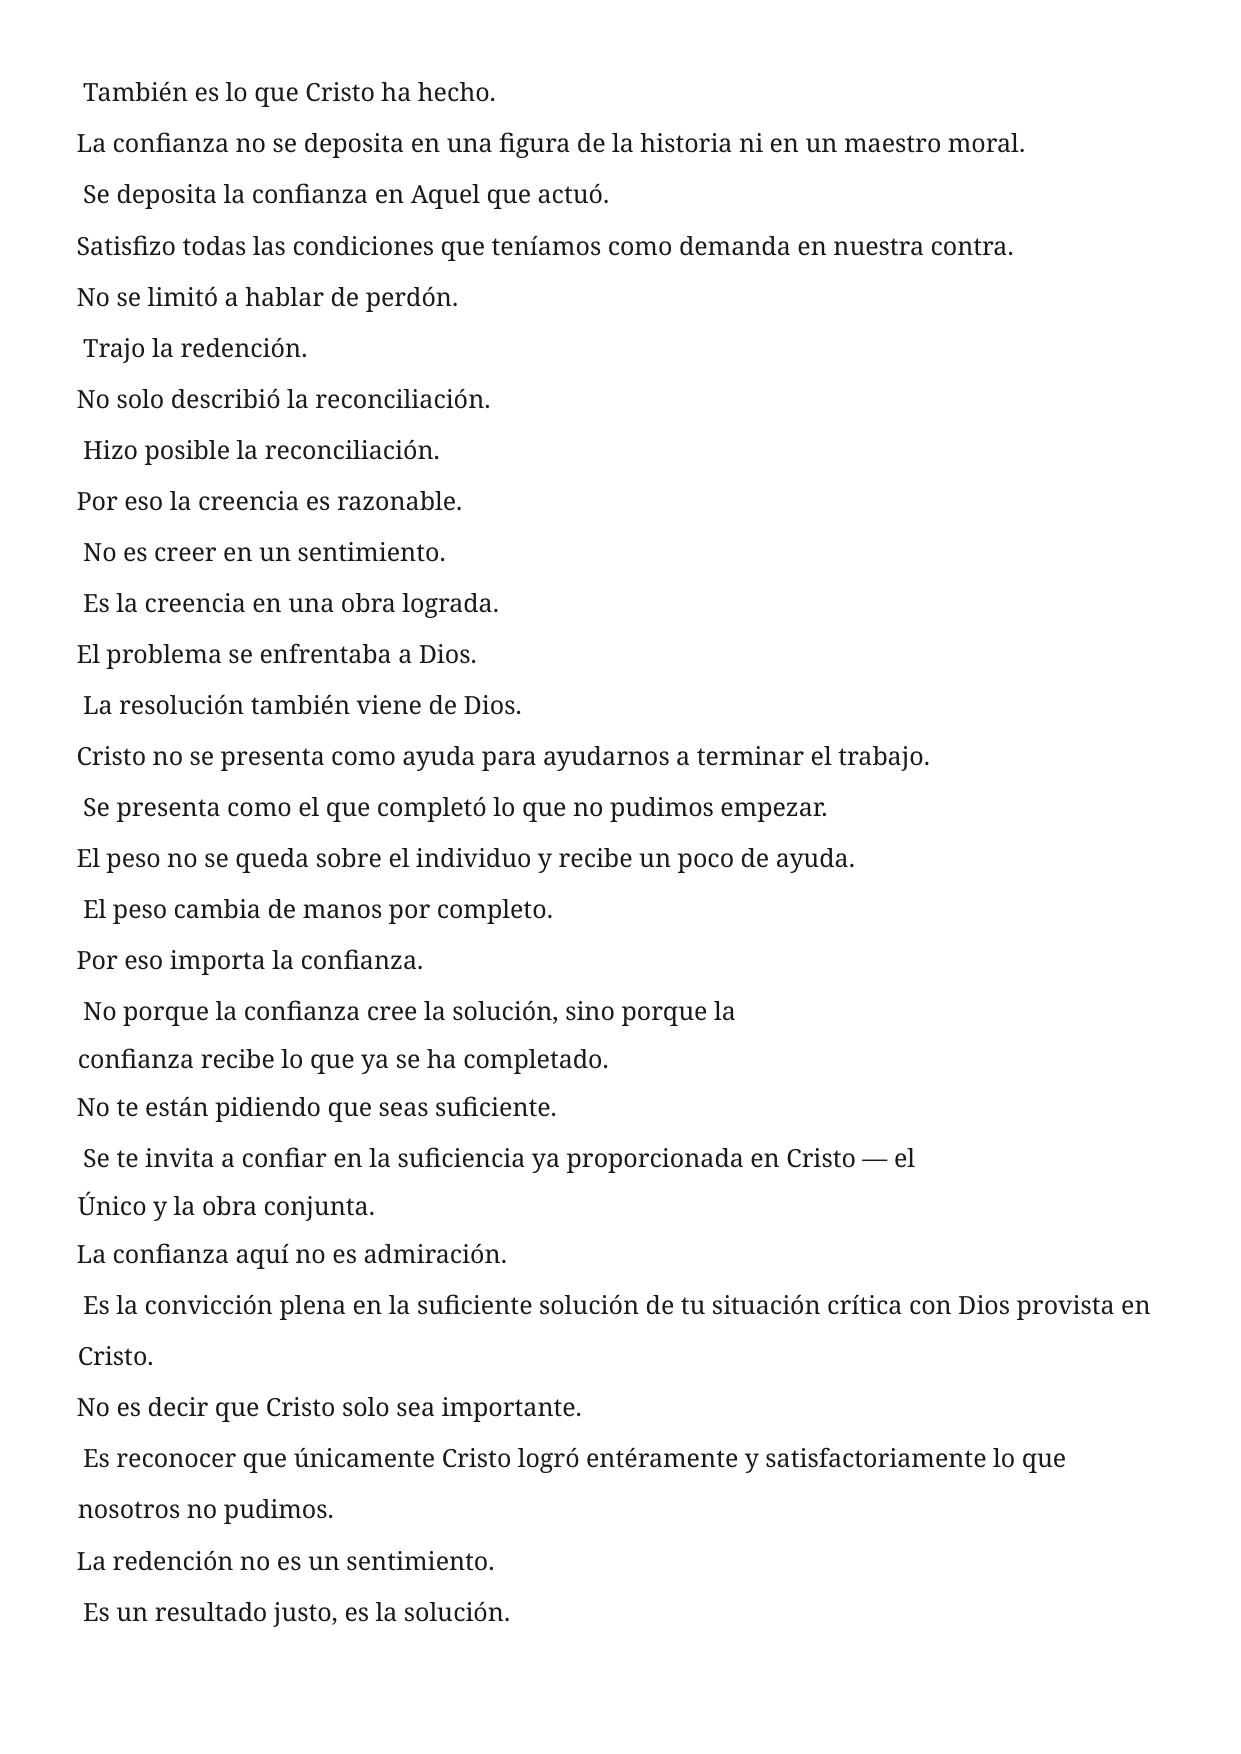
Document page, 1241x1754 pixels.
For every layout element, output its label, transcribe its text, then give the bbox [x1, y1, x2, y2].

text No porque la confianza cree la solución, sino porque la confianza recibe lo que ya se ha completado. [76, 994, 747, 1076]
text La confianza no se deposita en una figura de la historia ni en un maestro moral. [76, 126, 1163, 160]
text No te están pidiendo que seas suficiente. [76, 1090, 1163, 1124]
text Satisfizo todas las condiciones que teníamos como demanda en nuestra contra. [76, 228, 1163, 262]
text Es un resultado justo, es la solución. [76, 1594, 1163, 1628]
text Cristo no se presenta como ayuda para ayudarnos a terminar el trabajo. [76, 738, 1163, 773]
text Por eso la creencia es razonable. [76, 483, 1163, 517]
text Se te invita a confiar en la suficiencia ya proporcionada en Cristo — el Único y la obra conjunta. [76, 1141, 951, 1223]
text También es lo que Cristo ha hecho. [76, 75, 1163, 109]
text El peso cambia de manos por completo. [76, 892, 1163, 926]
text Se presenta como el que completó lo que no pudimos empezar. [76, 789, 1163, 824]
text No es creer en un sentimiento. [76, 534, 1163, 568]
text Hizo posible la reconciliación. [76, 432, 1163, 466]
text Es reconocer que únicamente Cristo logró entéramente y satisfactoriamente lo que nosotros no pudimos. [76, 1441, 1163, 1526]
text No se limitó a hablar de perdón. [76, 279, 1163, 313]
text La confianza aquí no es admiración. [76, 1237, 1163, 1271]
text La redención no es un sentimiento. [76, 1543, 1163, 1577]
text El problema se enfrentaba a Dios. [76, 636, 1163, 671]
text Se deposita la confianza en Aquel que actuó. [76, 177, 1163, 211]
text La resolución también viene de Dios. [76, 687, 1163, 722]
text Por eso importa la confianza. [76, 943, 1163, 977]
text No solo describió la reconciliación. [76, 381, 1163, 415]
text Es la creencia en una obra lograda. [76, 585, 1163, 619]
text No es decir que Cristo solo sea importante. [76, 1390, 1163, 1424]
text Es la convicción plena en la suficiente solución de tu situación crítica con Dios provista en Cristo. [76, 1288, 1163, 1373]
text El peso no se queda sobre el individuo y recibe un poco de ayuda. [76, 841, 1163, 875]
text Trajo la redención. [76, 330, 1163, 364]
